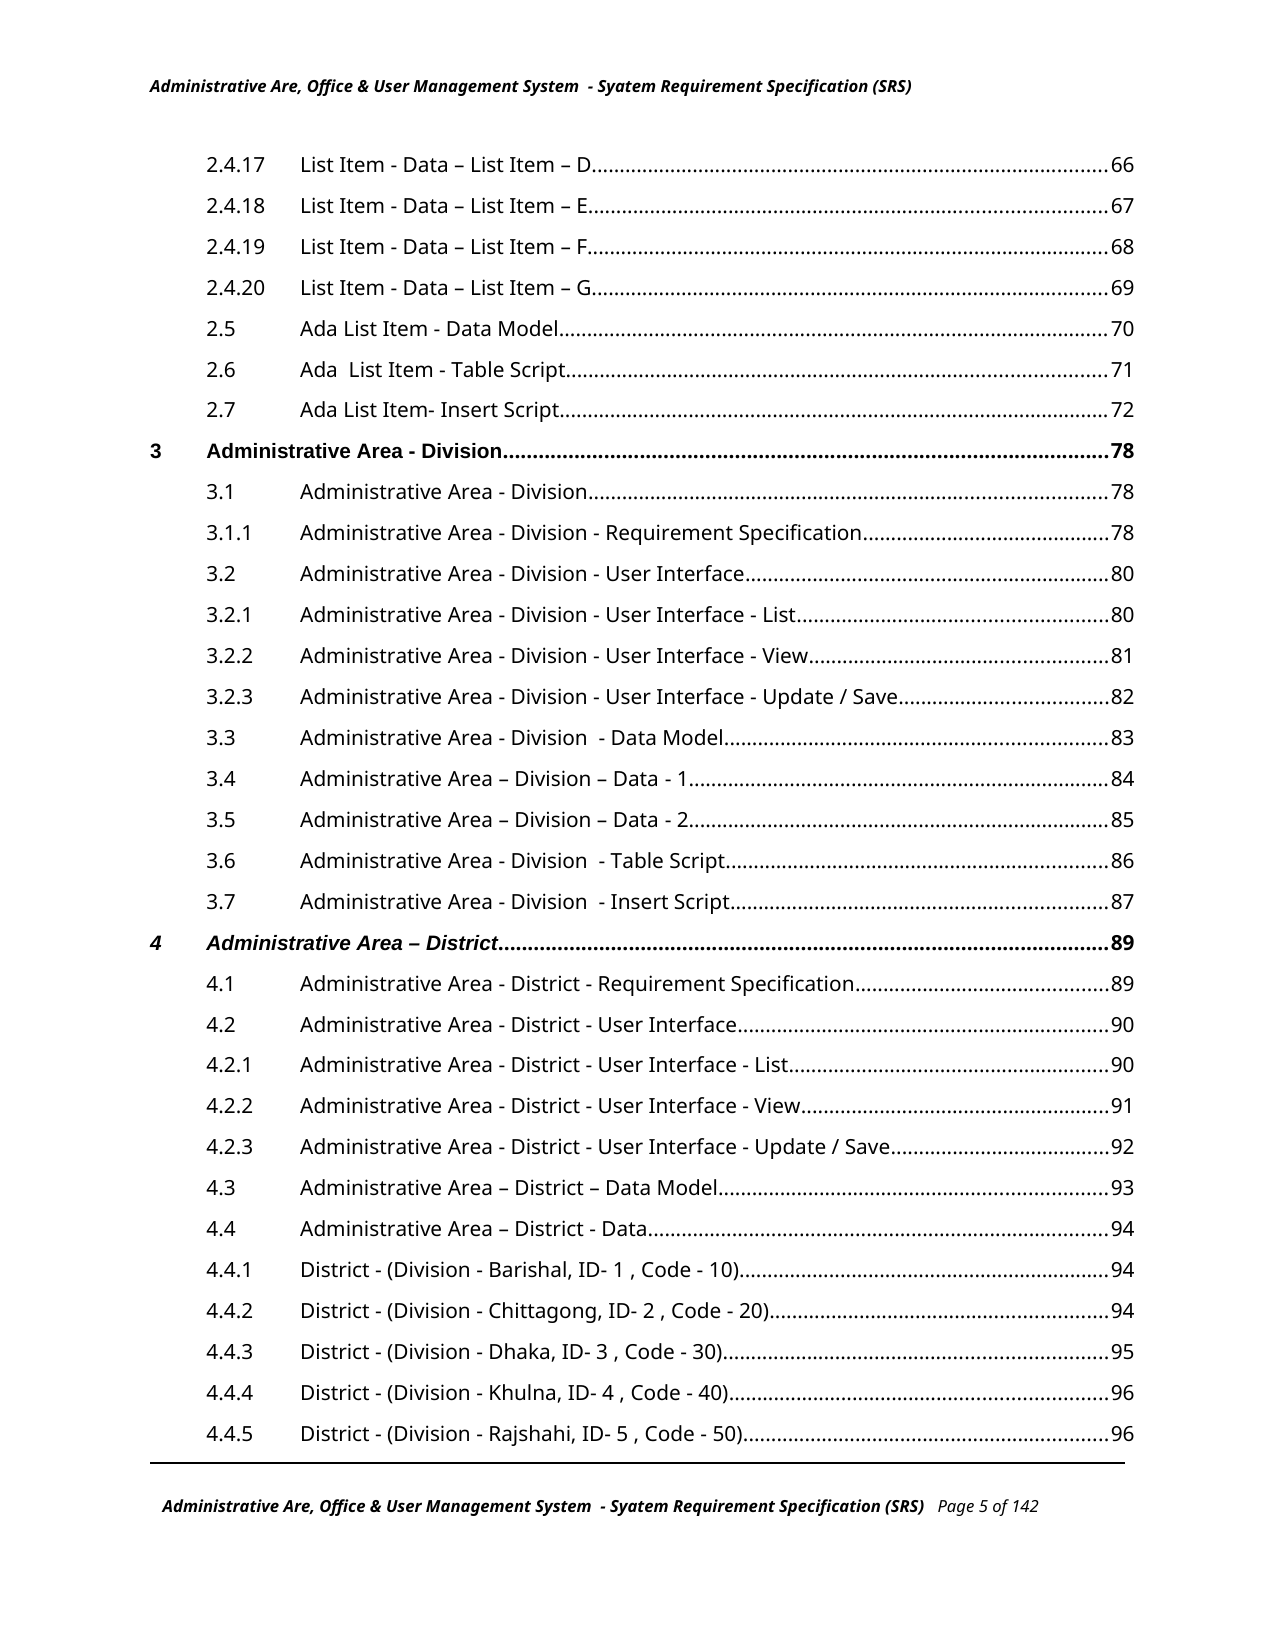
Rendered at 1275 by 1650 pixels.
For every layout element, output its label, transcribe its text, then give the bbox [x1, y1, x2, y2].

text 3.7 Administrative Area - Division - Insert Script 87 [206, 887, 1125, 915]
text 3.4 Administrative Area – Division – Data - 1 84 [206, 764, 1125, 792]
text 4.4.2 District - (Division - Chittagong, ID- 2 , Code - 20) 94 [206, 1296, 1125, 1325]
text 3 Administrative Area - Division 78 [150, 437, 1125, 465]
text 4.2 Administrative Area - District - User Interface 90 [206, 1010, 1125, 1038]
text 3.1.1 Administrative Area - Division - Requirement Specification 78 [206, 518, 1125, 547]
text 3.2 Administrative Area - Division - User Interface 80 [206, 559, 1125, 588]
text 2.4.17 List Item - Data – List Item – D 66 [206, 150, 1125, 178]
text 4.4.1 District - (Division - Barishal, ID- 1 , Code - 10) 94 [206, 1255, 1125, 1284]
text 2.4.19 List Item - Data – List Item – F 68 [206, 232, 1125, 260]
text 4.2.1 Administrative Area - District - User Interface - List 90 [206, 1051, 1125, 1079]
text 4.1 Administrative Area - District - Requirement Specification 89 [206, 969, 1125, 997]
text 3.2.3 Administrative Area - Division - User Interface - Update / Save 82 [206, 682, 1125, 711]
text 3.3 Administrative Area - Division - Data Model 83 [206, 723, 1125, 752]
text 3.2.2 Administrative Area - Division - User Interface - View 81 [206, 641, 1125, 670]
text 4 Administrative Area – District 89 [150, 928, 1125, 956]
text 3.5 Administrative Area – Division – Data - 2 85 [206, 805, 1125, 833]
text 3.1 Administrative Area - Division 78 [206, 477, 1125, 506]
text 4.4.4 District - (Division - Khulna, ID- 4 , Code - 40) 96 [206, 1378, 1125, 1407]
text 2.7 Ada List Item- Insert Script 72 [206, 396, 1125, 424]
text 2.4.20 List Item - Data – List Item – G 69 [206, 273, 1125, 301]
text 4.2.3 Administrative Area - District - User Interface - Update / Save 92 [206, 1132, 1125, 1161]
text 4.3 Administrative Area – District – Data Model 93 [206, 1173, 1125, 1202]
text 4.4.3 District - (Division - Dhaka, ID- 3 , Code - 30) 95 [206, 1337, 1125, 1366]
text 4.4 Administrative Area – District - Data 94 [206, 1214, 1125, 1243]
text 4.4.5 District - (Division - Rajshahi, ID- 5 , Code - 50) 96 [206, 1419, 1125, 1447]
text 3.6 Administrative Area - Division - Table Script 86 [206, 846, 1125, 874]
text 2.5 Ada List Item - Data Model 70 [206, 314, 1125, 342]
text 2.6 Ada List Item - Table Script 71 [206, 355, 1125, 383]
text 2.4.18 List Item - Data – List Item – E 67 [206, 191, 1125, 219]
text 4.2.2 Administrative Area - District - User Interface - View 91 [206, 1092, 1125, 1120]
text 3.2.1 Administrative Area - Division - User Interface - List 80 [206, 600, 1125, 629]
